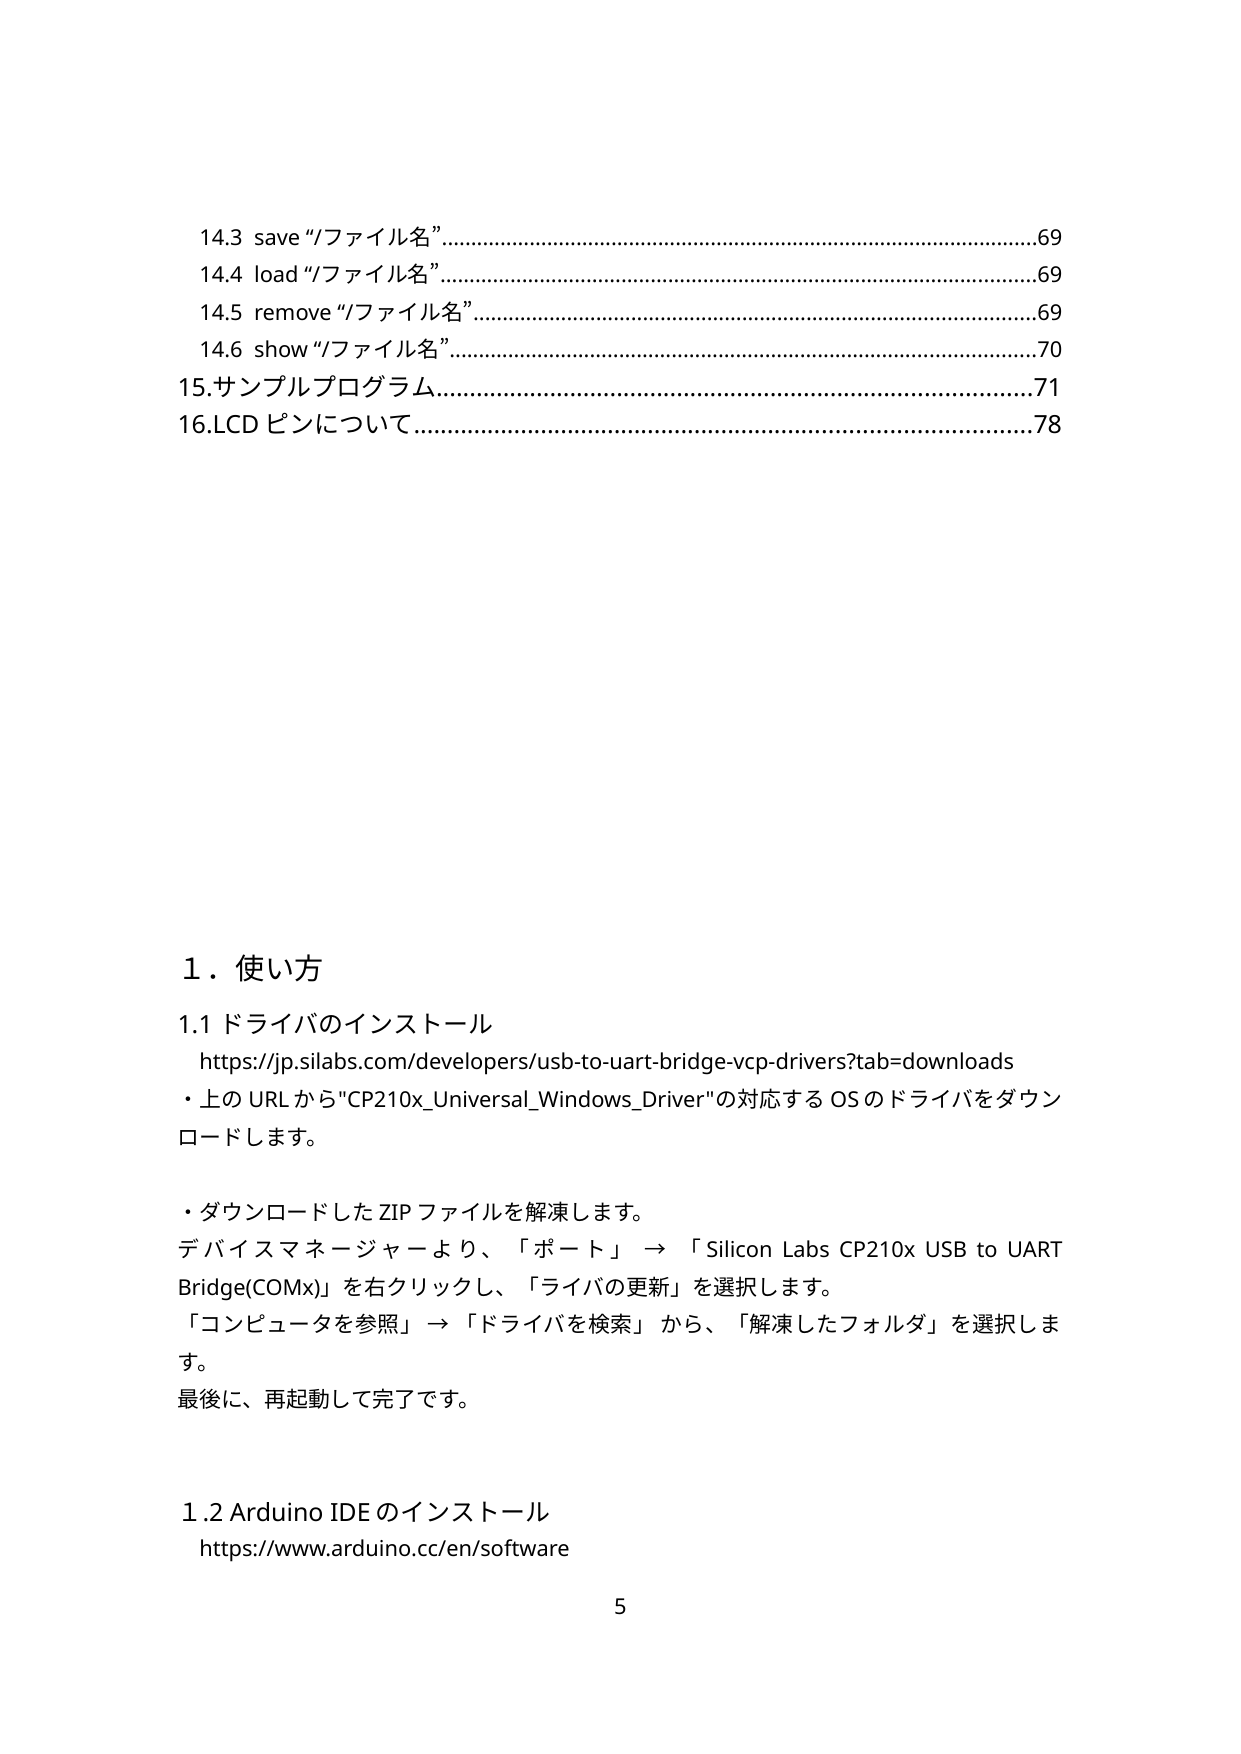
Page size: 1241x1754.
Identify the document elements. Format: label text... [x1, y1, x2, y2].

text ・上のURLから"CP210x_Universal_Windows_Driver"の対応するOSのドライバをダウンロードします。 [177, 1079, 1063, 1154]
text https://jp.silabs.com/developers/usb-to-uart-bridge-vcp-drivers?tab=downloads [177, 1042, 1063, 1079]
text https://www.arduino.cc/en/software [177, 1529, 1063, 1567]
text デバイスマネージャーより、「ポート」 → 「Silicon Labs CP210x USB to UART Bridge(COMx)」を右クリックし、「ライバの更新」を選択します。 [177, 1229, 1063, 1304]
text １.2 Arduino IDEのインストール [177, 1492, 1063, 1529]
text 最後に、再起動して完了です。 [177, 1379, 1063, 1417]
text 1.1 ドライバのインストール [177, 1004, 1063, 1042]
subtitle １．使い方 [177, 929, 1063, 1004]
text ・ダウンロードしたZIPファイルを解凍します。 [177, 1192, 1063, 1229]
text 「コンピュータを参照」 → 「ドライバを検索」 から、「解凍したフォルダ」を選択します。 [177, 1304, 1063, 1379]
